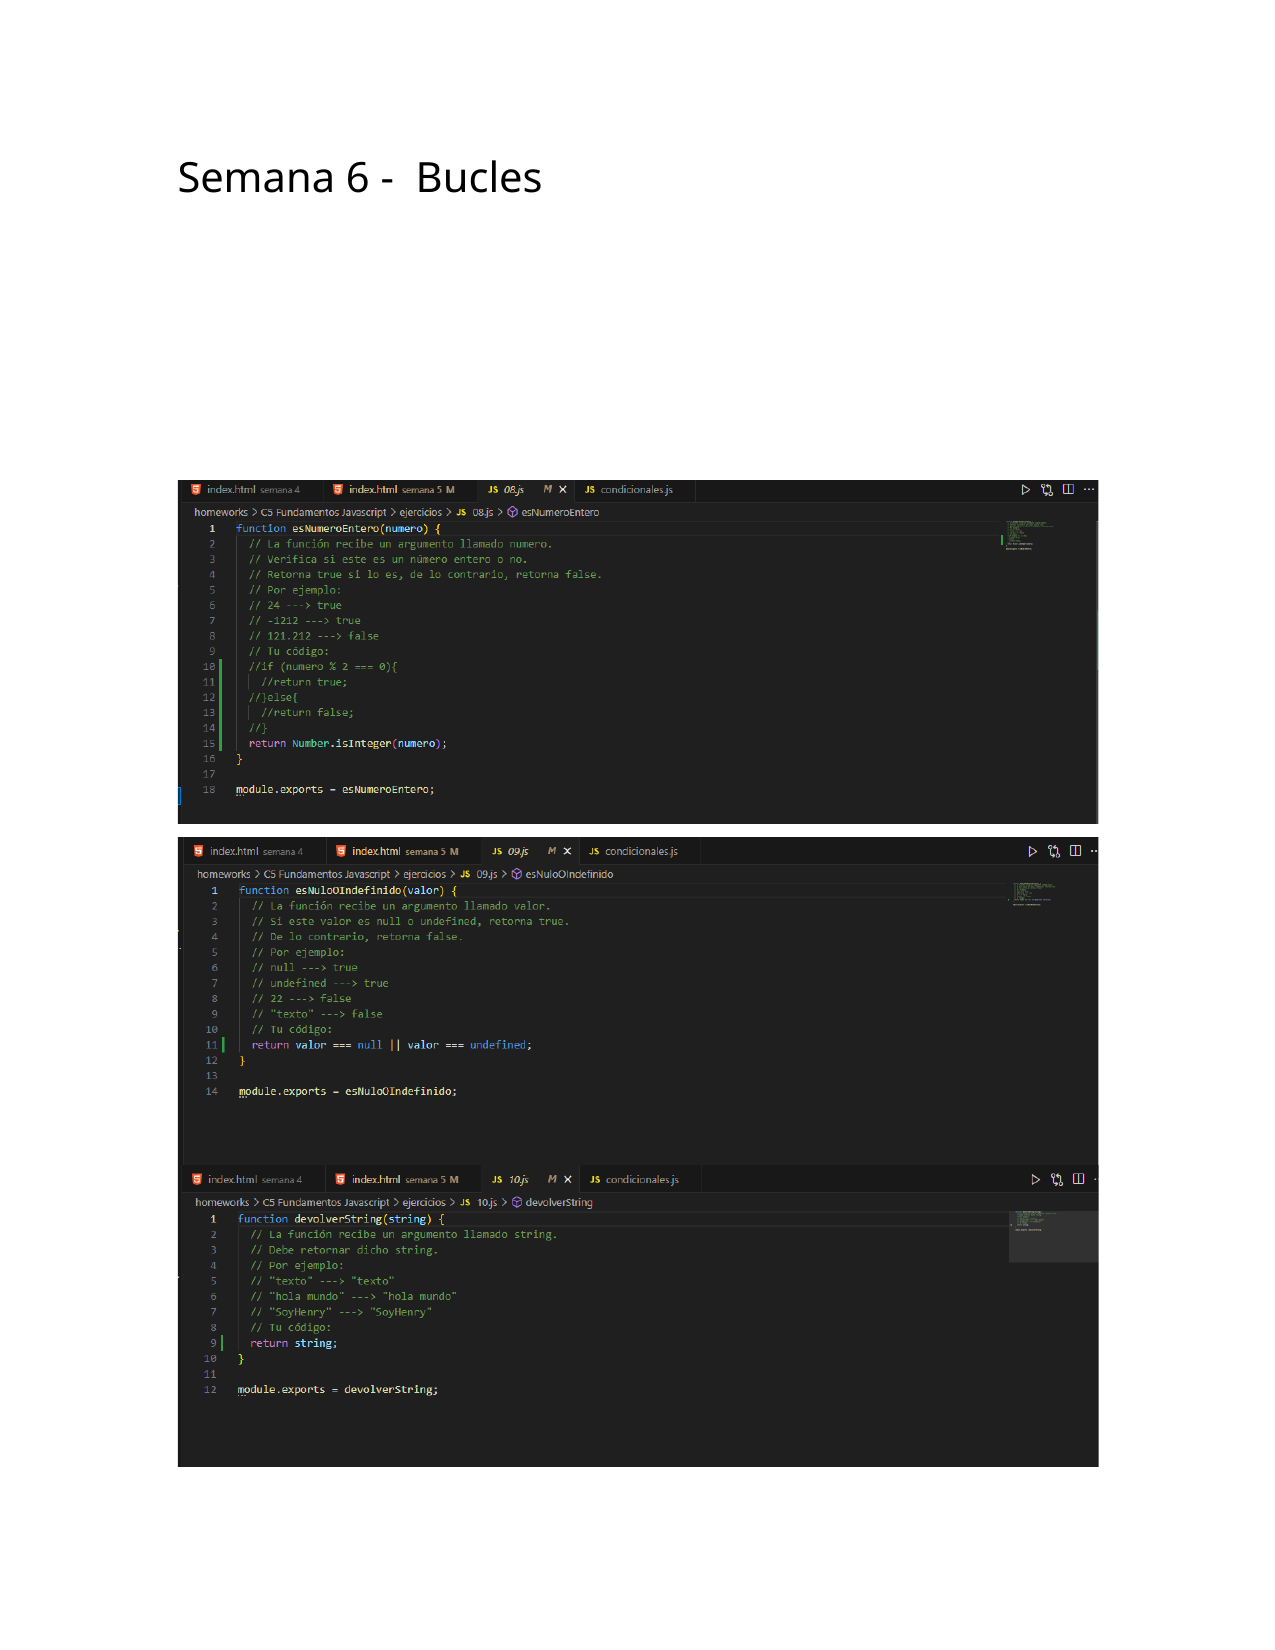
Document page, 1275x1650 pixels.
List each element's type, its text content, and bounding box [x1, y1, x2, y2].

picture [177, 480, 1099, 824]
subtitle Semana 6 - Bucles [177, 148, 1098, 204]
picture [177, 837, 1099, 1467]
